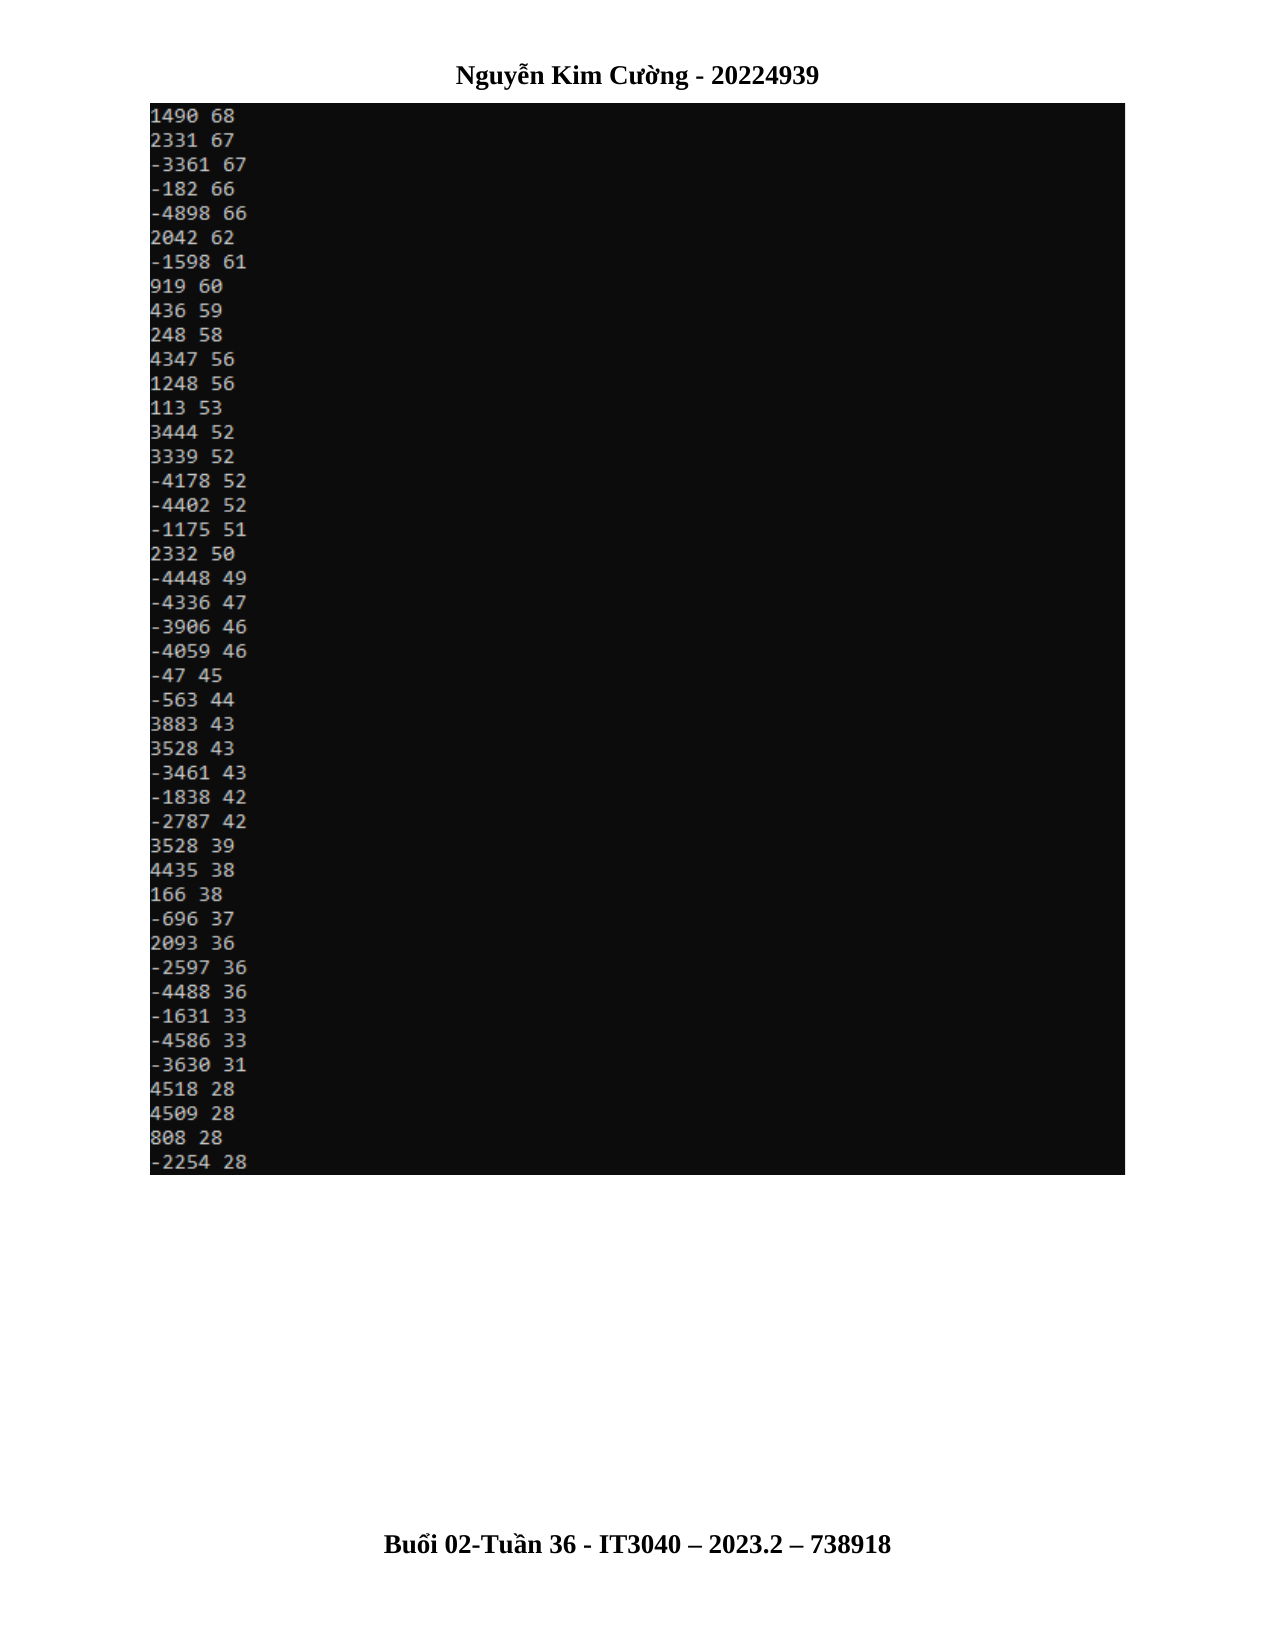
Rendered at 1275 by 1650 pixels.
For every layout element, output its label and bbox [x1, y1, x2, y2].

picture [150, 103, 1125, 1175]
